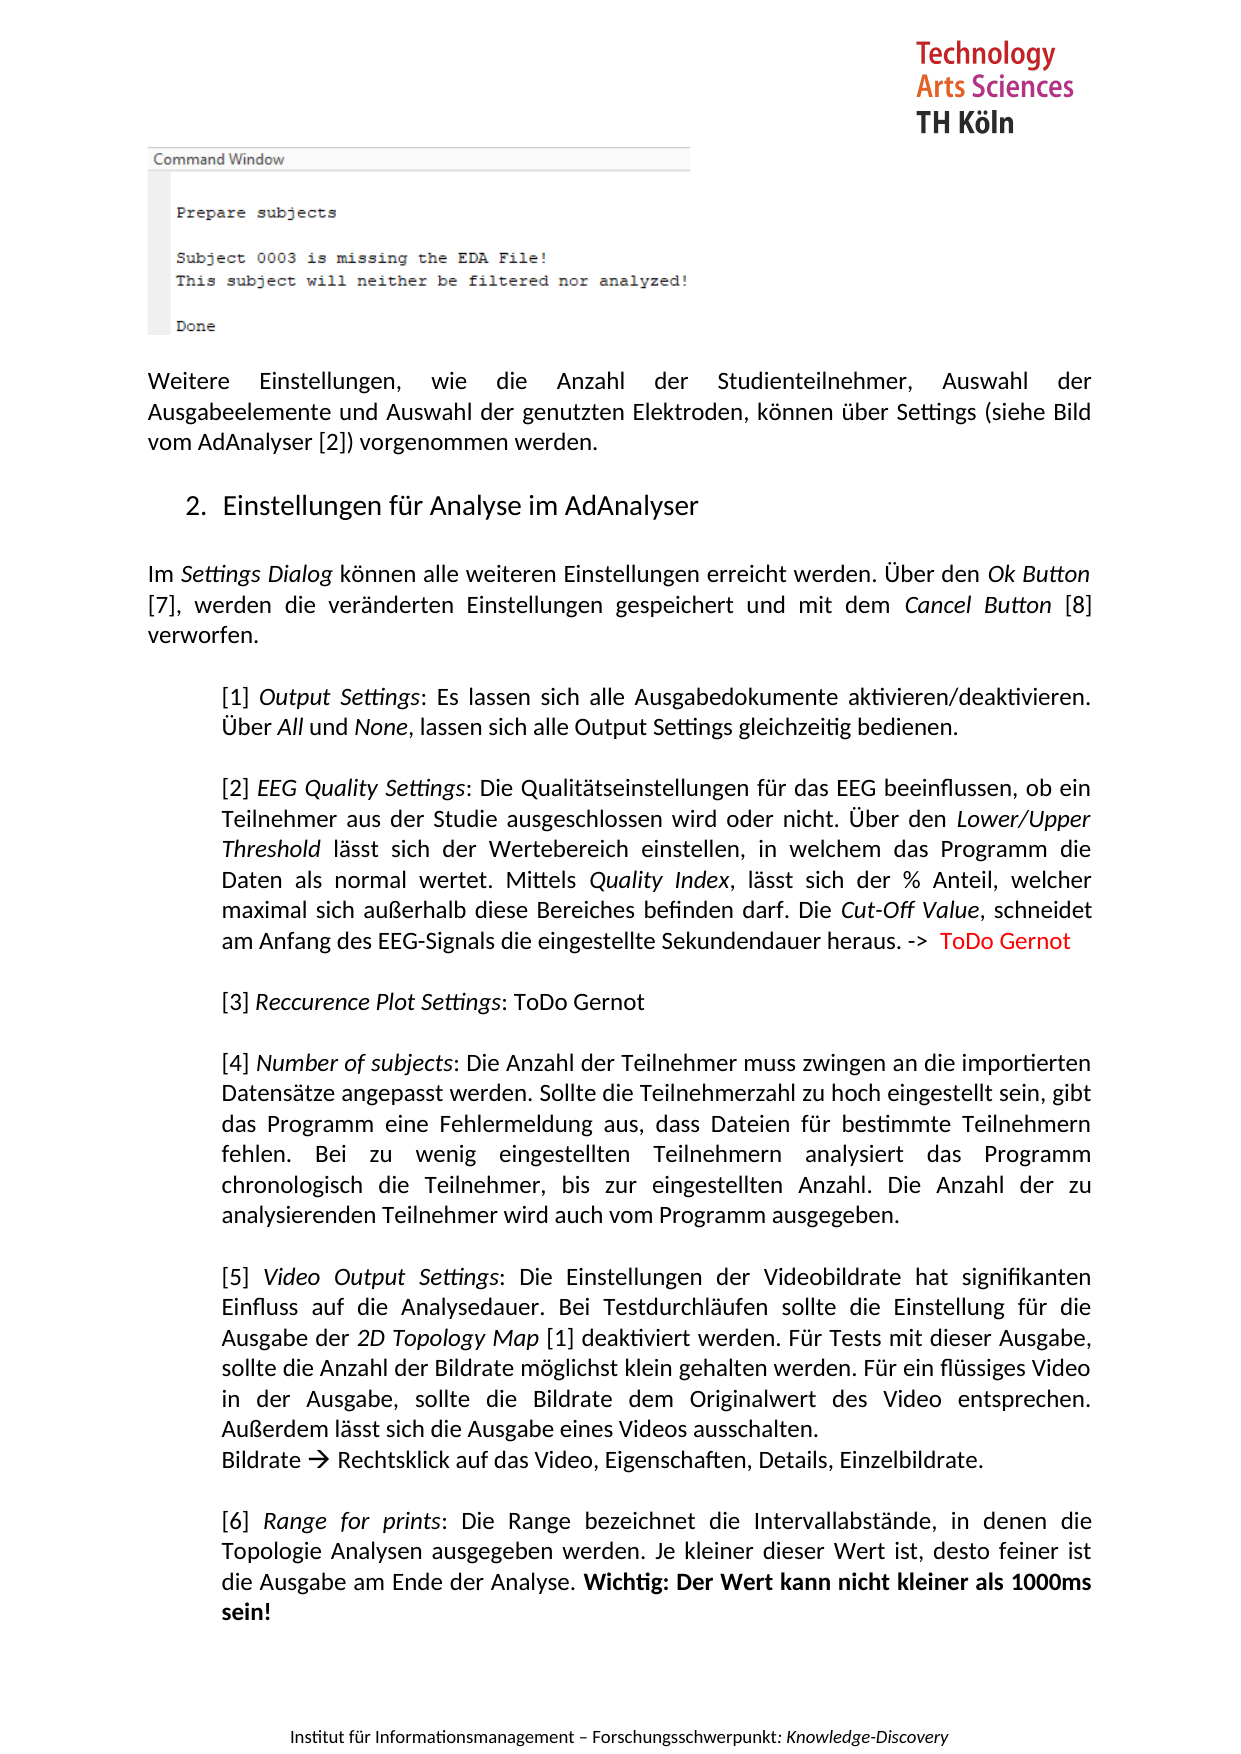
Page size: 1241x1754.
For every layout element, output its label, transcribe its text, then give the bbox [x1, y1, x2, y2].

text [3] Reccurence Plot Settings: ToDo Gernot [221, 986, 1093, 1016]
text Bildrate Rechtsklick auf das Video, Eigenschaften, Details, Einzelbildrate. [221, 1444, 1093, 1474]
picture [916, 35, 1087, 144]
text Weitere Einstellungen, wie die Anzahl der Studienteilnehmer, Auswahl der Ausgabeelemente und Auswahl der genutzten Elektroden, können über Settings (siehe Bild vom AdAnalyser [2]) vorgenommen werden. [148, 365, 1093, 457]
picture [147, 147, 691, 335]
list Einstellungen für Analyse im AdAnalyser [185, 487, 1093, 523]
text [1] Output Settings: Es lassen sich alle Ausgabedokumente aktivieren/deaktivieren. Über All und None, lassen sich alle Output Settings gleichzeitig bedienen. [221, 681, 1093, 742]
text [2] EEG Quality Settings: Die Qualitätseinstellungen für das EEG beeinflussen, ob ein Teilnehmer aus der Studie ausgeschlossen wird oder nicht. Über den Lower/Upper Threshold lässt sich der Wertebereich einstellen, in welchem das Programm die Daten als normal wertet. Mittels Quality Index, lässt sich der % Anteil, welcher maximal sich außerhalb diese Bereiches befinden darf. Die Cut-Off Value, schneidet am Anfang des EEG-Signals die eingestellte Sekundendauer heraus. -> ToDo Gernot [221, 772, 1093, 955]
text [5] Video Output Settings: Die Einstellungen der Videobildrate hat signifikanten Einfluss auf die Analysedauer. Bei Testdurchläufen sollte die Einstellung für die Ausgabe der 2D Topology Map [1] deaktiviert werden. Für Tests mit dieser Ausgabe, sollte die Anzahl der Bildrate möglichst klein gehalten werden. Für ein flüssiges Video in der Ausgabe, sollte die Bildrate dem Originalwert des Video entsprechen. Außerdem lässt sich die Ausgabe eines Videos ausschalten. [221, 1261, 1093, 1444]
text [6] Range for prints: Die Range bezeichnet die Intervallabstände, in denen die Topologie Analysen ausgegeben werden. Je kleiner dieser Wert ist, desto feiner ist die Ausgabe am Ende der Analyse. Wichtig: Der Wert kann nicht kleiner als 1000ms sein! [221, 1505, 1093, 1627]
text [4] Number of subjects: Die Anzahl der Teilnehmer muss zwingen an die importierten Datensätze angepasst werden. Sollte die Teilnehmerzahl zu hoch eingestellt sein, gibt das Programm eine Fehlermeldung aus, dass Dateien für bestimmte Teilnehmern fehlen. Bei zu wenig eingestellten Teilnehmern analysiert das Programm chronologisch die Teilnehmer, bis zur eingestellten Anzahl. Die Anzahl der zu analysierenden Teilnehmer wird auch vom Programm ausgegeben. [221, 1047, 1093, 1230]
text Im Settings Dialog können alle weiteren Einstellungen erreicht werden. Über den Ok Button [7], werden die veränderten Einstellungen gespeichert und mit dem Cancel Button [8] verworfen. [148, 559, 1093, 650]
